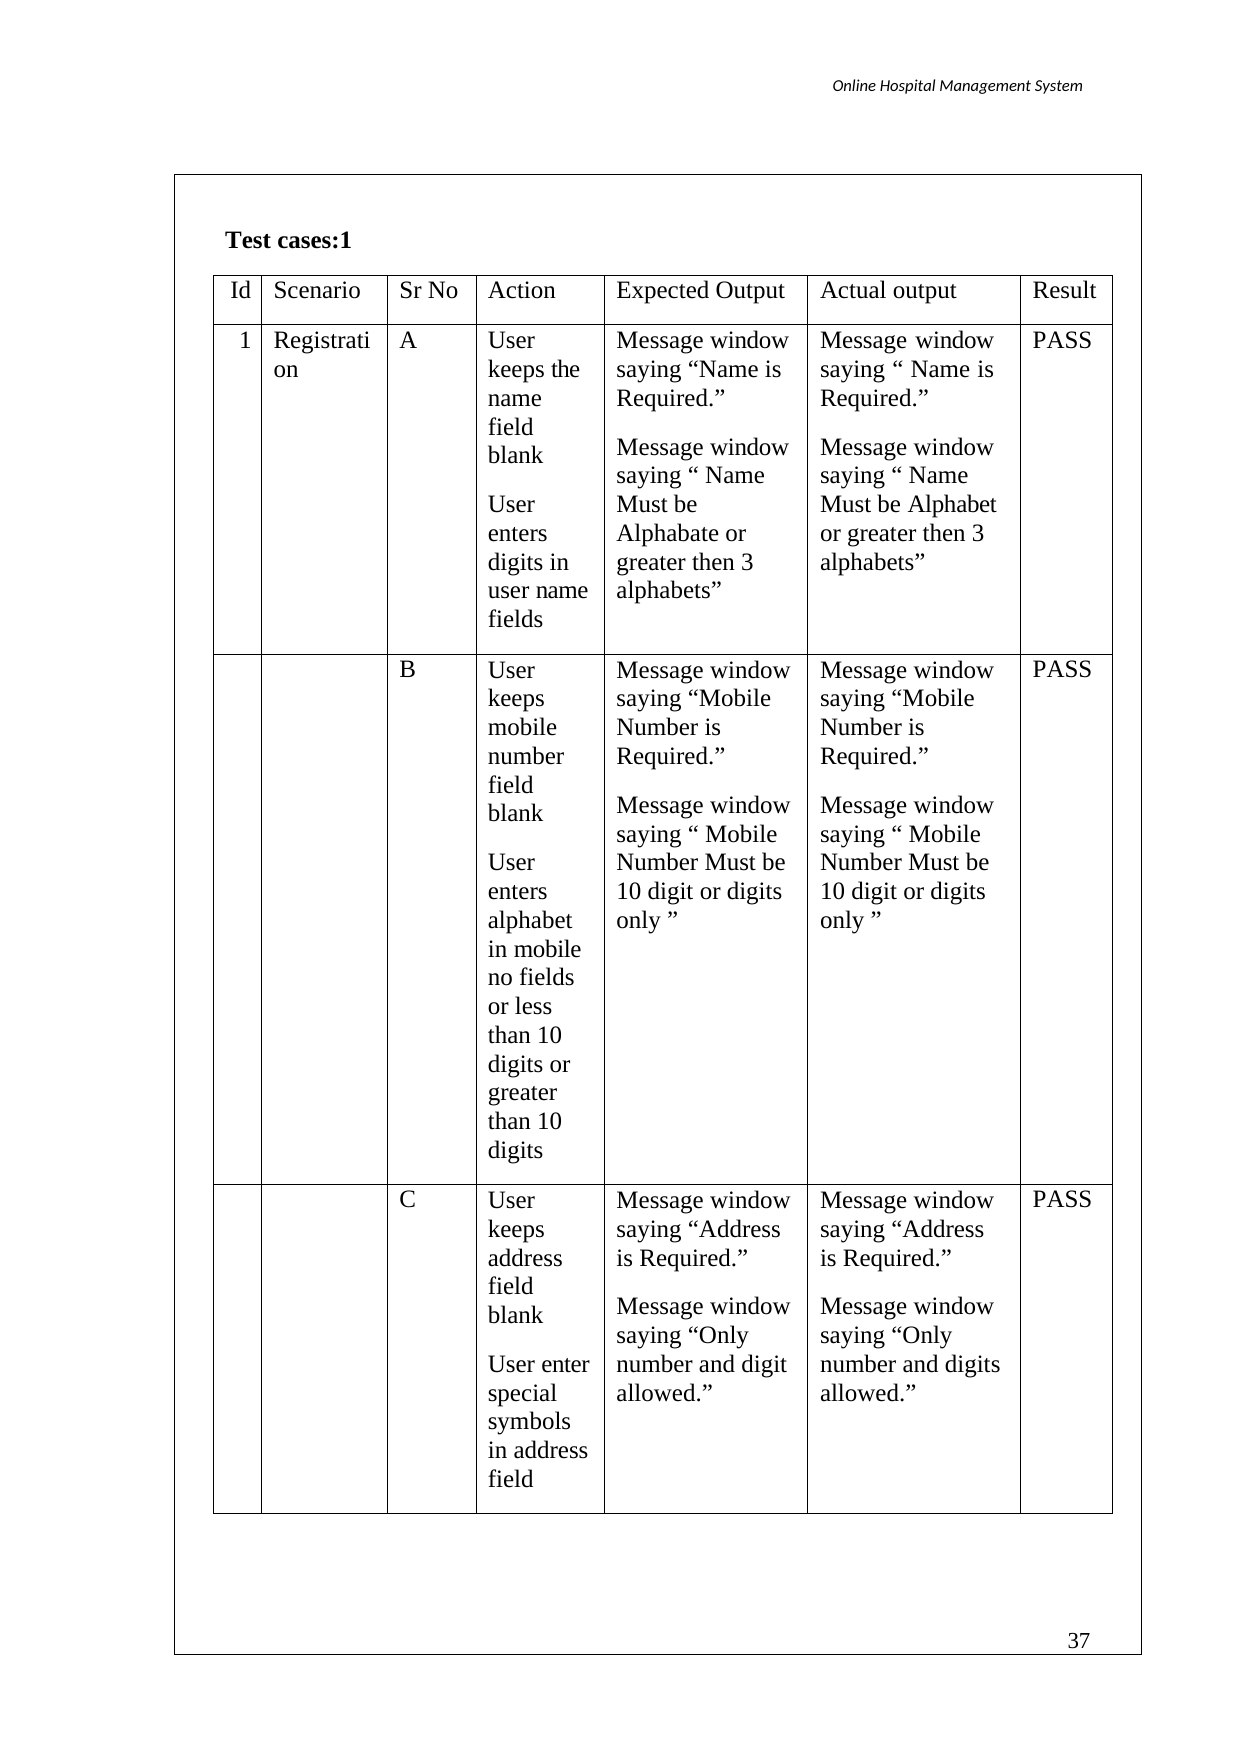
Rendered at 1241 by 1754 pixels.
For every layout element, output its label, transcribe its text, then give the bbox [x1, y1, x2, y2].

table_cell Message window saying “Mobile Number is Required.” Message window saying “ Mobile Number Must be 10 digit or digits only ” [605, 655, 807, 1184]
table_cell C [388, 1185, 476, 1513]
text Test cases:1 [225, 225, 1142, 254]
table_header Id [214, 276, 261, 324]
table_header Action [477, 276, 604, 324]
table_cell Message window saying “Mobile Number is Required.” Message window saying “ Mobile Number Must be 10 digit or digits only ” [808, 655, 1020, 1184]
table_header Sr No [388, 276, 476, 324]
table_cell Message window saying “Address is Required.” Message window saying “Only number and digits allowed.” [808, 1185, 1020, 1513]
table_cell B [388, 655, 476, 1184]
table_cell Message window saying “ Name is Required.” Message window saying “ Name Must be Alphabet or greater then 3 alphabets” [808, 325, 1020, 654]
table_cell A [388, 325, 476, 654]
table_header Actual output [808, 276, 1020, 324]
table_cell PASS [1021, 325, 1112, 654]
table_cell 1 [214, 325, 261, 654]
table_cell User keeps mobile number field blank User enters alphabet in mobile no fields or less than 10 digits or greater than 10 digits [477, 655, 604, 1184]
table_cell PASS [1021, 1185, 1112, 1513]
table_cell User keeps address field blank User enter special symbols in address field [477, 1185, 604, 1513]
table_cell [214, 655, 261, 1184]
table_cell Registrati on [262, 325, 387, 654]
table_cell [214, 1185, 261, 1513]
table_cell Message window saying “Name is Required.” Message window saying “ Name Must be Alphabate or greater then 3 alphabets” [605, 325, 807, 654]
table_cell Message window saying “Address is Required.” Message window saying “Only number and digit allowed.” [605, 1185, 807, 1513]
table_header Expected Output [605, 276, 807, 324]
table_header Scenario [262, 276, 387, 324]
table_cell [262, 1185, 387, 1513]
table_cell [262, 655, 387, 1184]
table_cell PASS [1021, 655, 1112, 1184]
table_cell User keeps the name field blank User enters digits in user name fields [477, 325, 604, 654]
table_header Result [1021, 276, 1112, 324]
